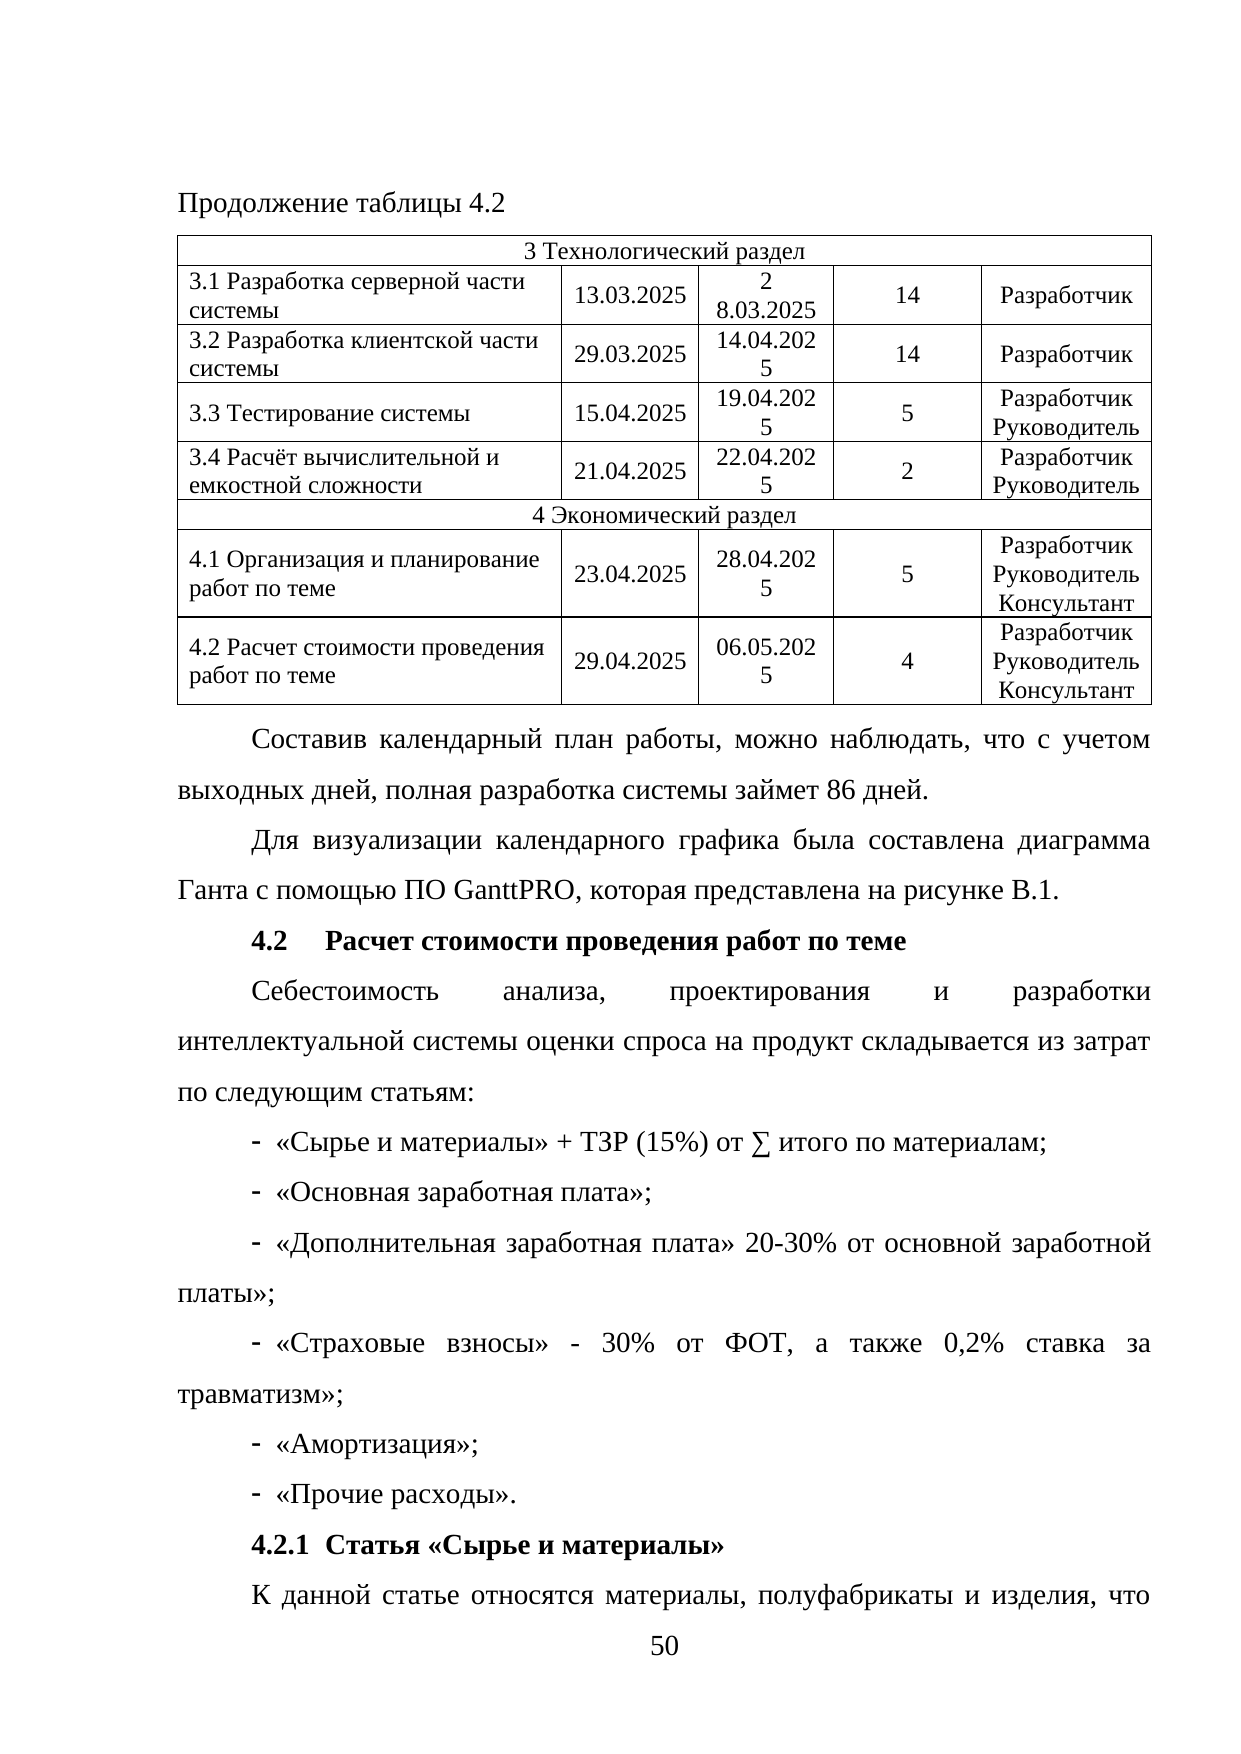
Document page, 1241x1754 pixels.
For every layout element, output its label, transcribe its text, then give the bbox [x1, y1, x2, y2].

table_cell 14.04.2025 [699, 325, 833, 382]
table_cell Разработчик Руководитель [982, 383, 1151, 441]
table_header 3 Технологический раздел [178, 236, 1151, 265]
text Продолжение таблицы 4.2 [177, 185, 1152, 219]
table_cell 2 [834, 442, 981, 499]
table_cell 4 Экономический раздел [178, 500, 1151, 529]
table_cell 4.2 Расчет стоимости проведения работ по теме [178, 618, 561, 704]
list «Дополнительная заработная плата» 20-30% от основной заработной платы»; [177, 1225, 1152, 1309]
table_cell 29.03.2025 [562, 325, 698, 382]
list «Сырье и материалы» + ТЗР (15%) от ∑ итого по материалам; [177, 1124, 1152, 1158]
table_cell Разработчик Руководитель Консультант [982, 530, 1151, 616]
table_cell 28.03.2025 [699, 266, 833, 324]
table_cell 3.3 Тестирование системы [178, 383, 561, 441]
table_cell 15.04.2025 [562, 383, 698, 441]
table_cell 06.05.2025 [699, 618, 833, 704]
table_cell 23.04.2025 [562, 530, 698, 616]
table_cell 5 [834, 530, 981, 616]
table_cell 29.04.2025 [562, 618, 698, 704]
text Статья «Сырье и материалы» [177, 1527, 1152, 1561]
table_cell 21.04.2025 [562, 442, 698, 499]
table_cell Разработчик [982, 266, 1151, 324]
table_cell 13.03.2025 [562, 266, 698, 324]
text Себестоимость анализа, проектирования и разработки интеллектуальной системы оценки спроса на продукт складывается из затрат по следующим статьям: [177, 973, 1152, 1107]
table_cell 19.04.2025 [699, 383, 833, 441]
table_cell 14 [834, 325, 981, 382]
list «Амортизация»; [177, 1426, 1152, 1460]
table_cell 22.04.2025 [699, 442, 833, 499]
table_cell 4 [834, 618, 981, 704]
text Расчет стоимости проведения работ по теме [177, 923, 1152, 956]
table_cell 3.1 Разработка серверной части системы [178, 266, 561, 324]
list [177, 1577, 1152, 1611]
text Для визуализации календарного графика была составлена диаграмма Ганта с помощью ПО GanttPRO, которая представлена на рисунке В.1. [177, 822, 1152, 906]
table_cell 14 [834, 266, 981, 324]
list «Основная заработная плата»; [177, 1174, 1152, 1208]
list «Прочие расходы». [177, 1477, 1152, 1510]
list «Страховые взносы» - 30% от ФОТ, а также 0,2% ставка за травматизм»; [177, 1326, 1152, 1409]
table_cell 3.4 Расчёт вычислительной и емкостной сложности [178, 442, 561, 499]
table_cell 28.04.2025 [699, 530, 833, 616]
table_cell Разработчик Руководитель Консультант [982, 618, 1151, 704]
text Составив календарный план работы, можно наблюдать, что с учетом выходных дней, полная разработка системы займет 86 дней. [177, 721, 1152, 805]
table_cell Разработчик [982, 325, 1151, 382]
table_cell Разработчик Руководитель [982, 442, 1151, 499]
table_cell 4.1 Организация и планирование работ по теме [178, 530, 561, 616]
table_cell 3.2 Разработка клиентской части системы [178, 325, 561, 382]
table_cell 5 [834, 383, 981, 441]
